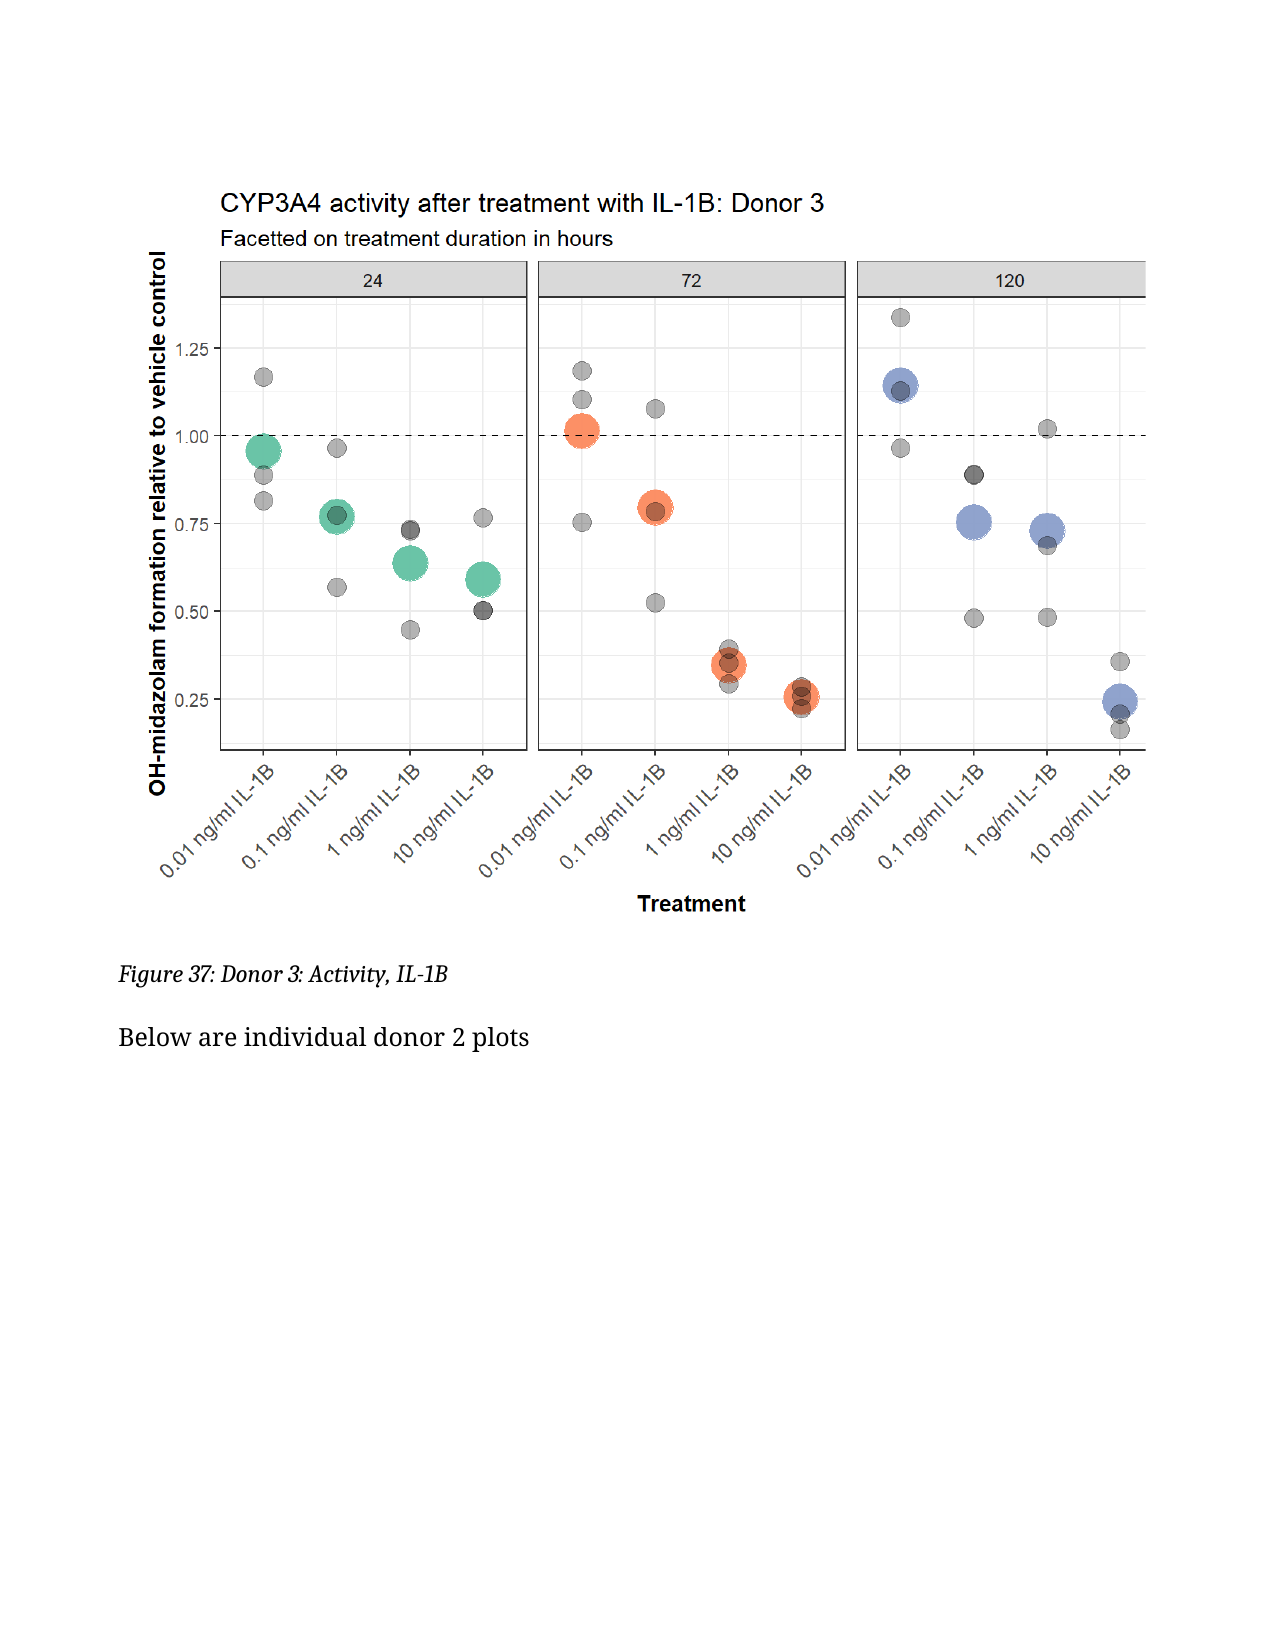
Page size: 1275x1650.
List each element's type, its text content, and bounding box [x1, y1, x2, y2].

picture [137, 181, 1146, 922]
text Below are individual donor 2 plots [118, 1020, 1157, 1054]
table_header Figure 37: Donor 3: Activity, IL-1B [107, 177, 1146, 1001]
